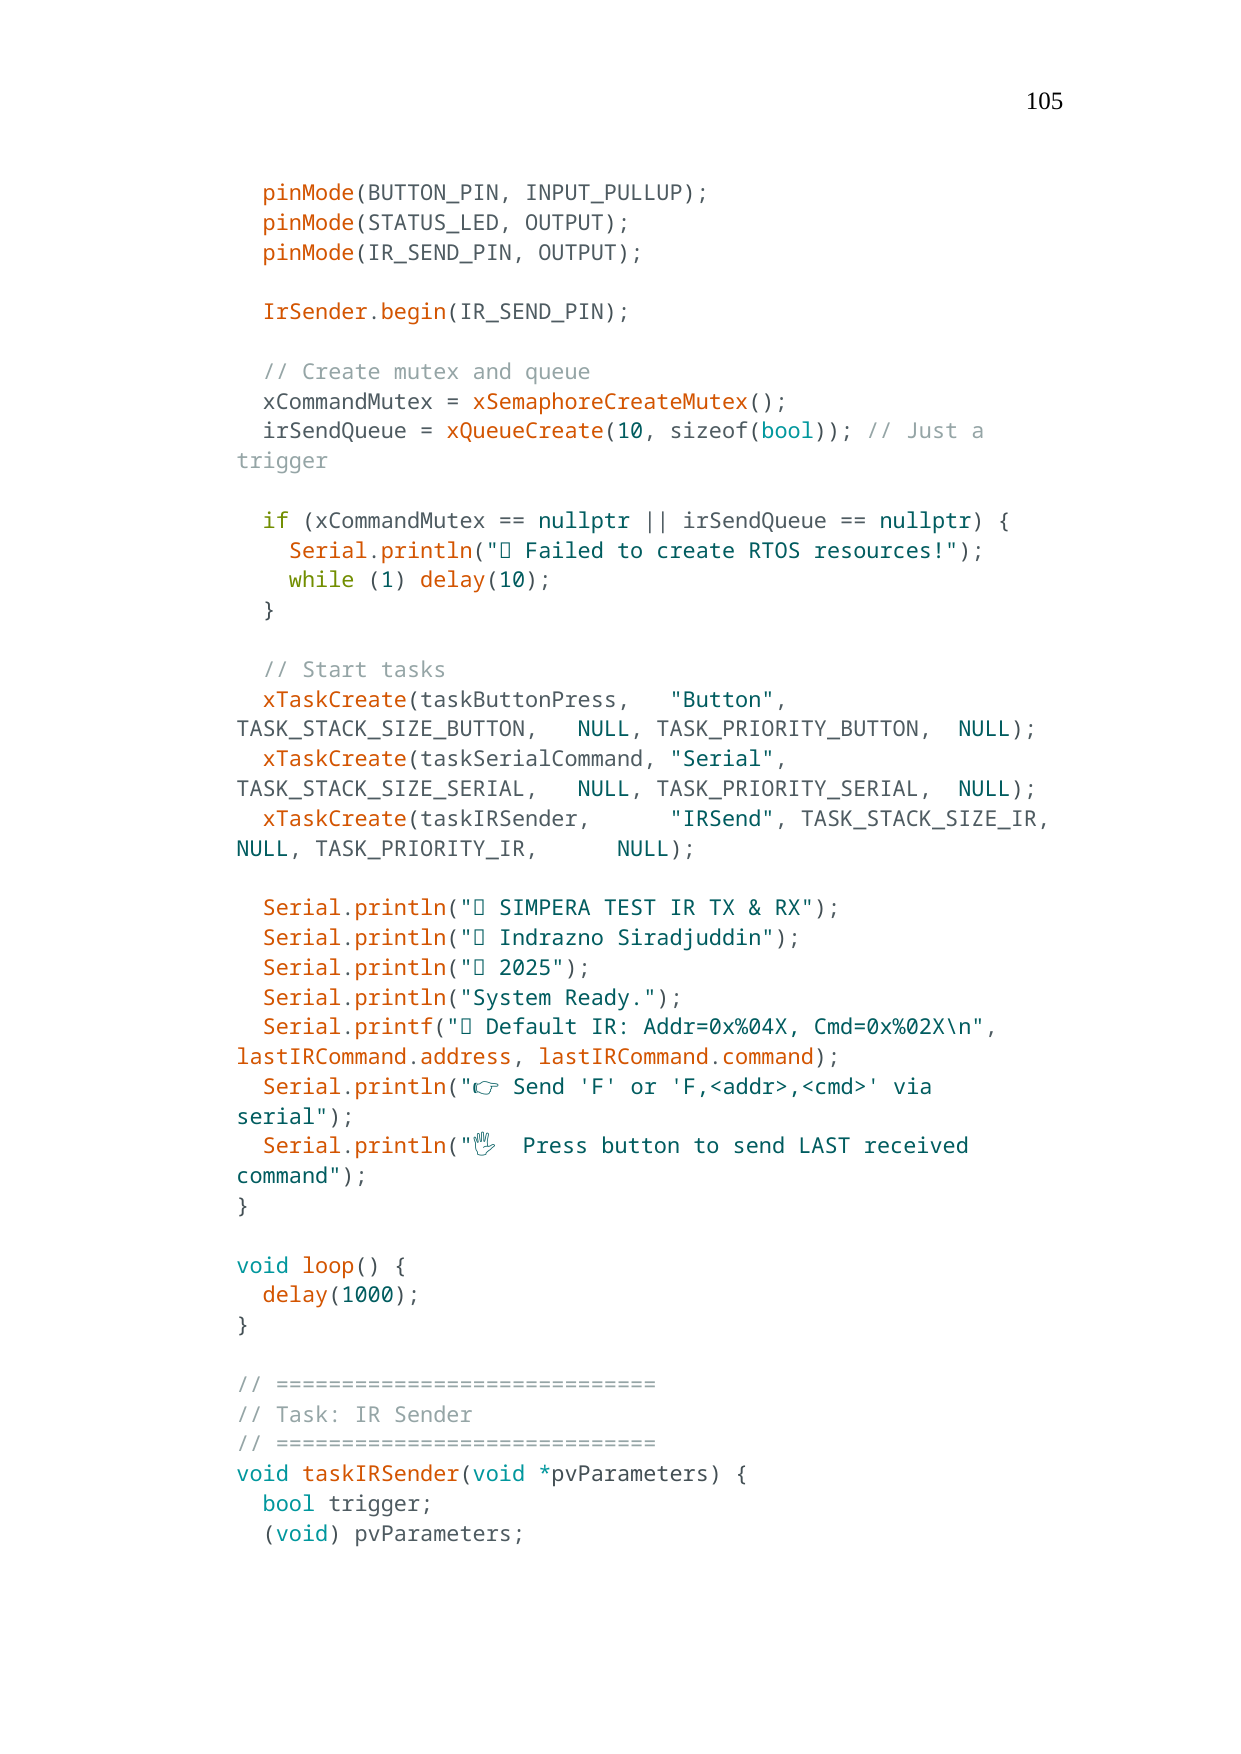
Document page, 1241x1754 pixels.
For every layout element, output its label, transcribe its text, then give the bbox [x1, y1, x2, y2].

text bool trigger; [236, 1488, 1063, 1518]
text Serial.println("❌ Failed to create RTOS resources!"); [236, 535, 1063, 564]
text // Task: IR Sender [236, 1399, 1063, 1428]
text Serial.println("System Ready."); [236, 982, 1063, 1011]
text pinMode(STATUS_LED, OUTPUT); [236, 207, 1063, 237]
text } [236, 1190, 1063, 1220]
text xTaskCreate(taskSerialCommand, "Serial", TASK_STACK_SIZE_SERIAL, NULL, TASK_PRIORITY_SERIAL, NULL); [236, 743, 1063, 803]
text // Create mutex and queue [236, 356, 1063, 386]
text } [236, 594, 1063, 624]
text (void) pvParameters; [236, 1518, 1063, 1548]
text IrSender.begin(IR_SEND_PIN); [236, 296, 1063, 326]
text // ============================= [236, 1428, 1063, 1458]
text void taskIRSender(void *pvParameters) { [236, 1458, 1063, 1488]
text // ============================= [236, 1369, 1063, 1399]
text if (xCommandMutex == nullptr || irSendQueue == nullptr) { [236, 505, 1063, 535]
text // Start tasks [236, 654, 1063, 684]
text xCommandMutex = xSemaphoreCreateMutex(); [236, 386, 1063, 416]
text } [236, 1309, 1063, 1339]
text void loop() { [236, 1250, 1063, 1279]
text Serial.println("👉 Send 'F' or 'F,<addr>,<cmd>' via serial"); [236, 1071, 1063, 1131]
text Serial.println("✅ SIMPERA TEST IR TX & RX"); [236, 892, 1063, 922]
text xTaskCreate(taskIRSender, "IRSend", TASK_STACK_SIZE_IR, NULL, TASK_PRIORITY_IR, NULL); [236, 803, 1063, 862]
text irSendQueue = xQueueCreate(10, sizeof(bool)); // Just a trigger [236, 416, 1063, 475]
text Serial.printf("💡 Default IR: Addr=0x%04X, Cmd=0x%02X\n", lastIRCommand.address, lastIRCommand.command); [236, 1011, 1063, 1071]
text Serial.println("🖐️ Press button to send LAST received command"); [236, 1131, 1063, 1190]
text while (1) delay(10); [236, 564, 1063, 594]
text xTaskCreate(taskButtonPress, "Button", TASK_STACK_SIZE_BUTTON, NULL, TASK_PRIORITY_BUTTON, NULL); [236, 684, 1063, 743]
text delay(1000); [236, 1279, 1063, 1309]
text Serial.println("📅 2025"); [236, 952, 1063, 982]
text Serial.println("👤 Indrazno Siradjuddin"); [236, 922, 1063, 952]
text pinMode(IR_SEND_PIN, OUTPUT); [236, 237, 1063, 267]
text pinMode(BUTTON_PIN, INPUT_PULLUP); [236, 177, 1063, 207]
